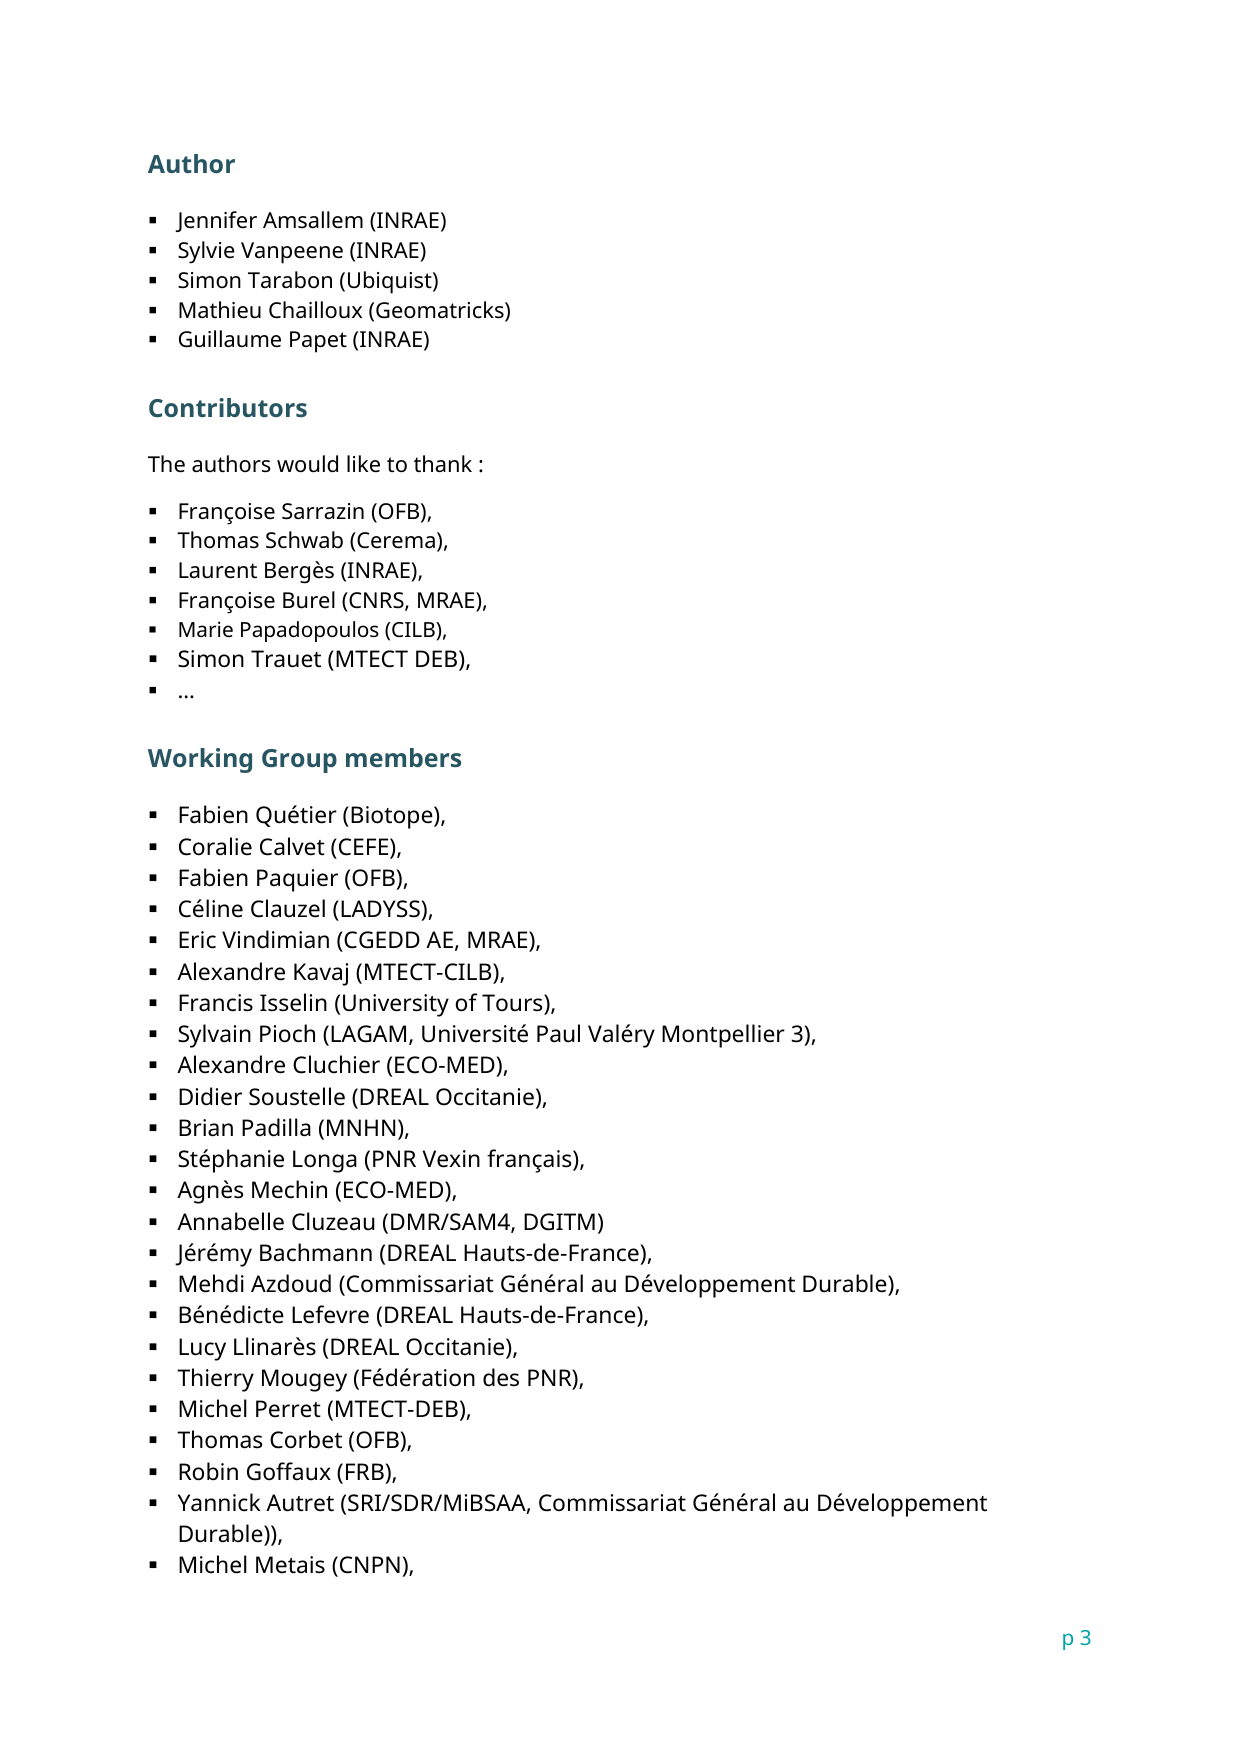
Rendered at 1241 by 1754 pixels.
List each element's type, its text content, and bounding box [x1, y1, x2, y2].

list Simon Trauet (MTECT DEB), [148, 643, 1091, 674]
list Céline Clauzel (LADYSS), [148, 893, 1091, 924]
list Bénédicte Lefevre (DREAL Hauts-de-France), [148, 1299, 1091, 1331]
list Fabien Paquier (OFB), [148, 862, 1091, 893]
list Annabelle Cluzeau (DMR/SAM4, DGITM) [148, 1206, 1091, 1237]
list Didier Soustelle (DREAL Occitanie), [148, 1081, 1091, 1112]
list Yannick Autret (SRI/SDR/MiBSAA, Commissariat Général au Développement Durable)), [148, 1487, 1091, 1549]
subtitle Working Group members [148, 742, 1091, 774]
subtitle Contributors [148, 392, 1091, 424]
list Sylvain Pioch (LAGAM, Université Paul Valéry Montpellier 3), [148, 1018, 1091, 1049]
text The authors would like to thank : [148, 449, 1091, 479]
list Guillaume Papet (INRAE) [148, 324, 1091, 354]
list Robin Goffaux (FRB), [148, 1456, 1091, 1487]
list Thomas Corbet (OFB), [148, 1424, 1091, 1456]
list Brian Padilla (MNHN), [148, 1112, 1091, 1143]
list Laurent Bergès (INRAE), [148, 555, 1091, 585]
list ... [148, 674, 1091, 704]
subtitle Author [148, 148, 1091, 180]
list Michel Metais (CNPN), [148, 1549, 1091, 1581]
list Françoise Burel (CNRS, MRAE), [148, 585, 1091, 615]
list Stéphanie Longa (PNR Vexin français), [148, 1143, 1091, 1174]
list Thomas Schwab (Cerema), [148, 526, 1091, 555]
list Sylvie Vanpeene (INRAE) [148, 235, 1091, 265]
list Mathieu Chailloux (Geomatricks) [148, 294, 1091, 324]
list Marie Papadopoulos (CILB), [148, 615, 1091, 643]
list Eric Vindimian (CGEDD AE, MRAE), [148, 924, 1091, 956]
list Lucy Llinarès (DREAL Occitanie), [148, 1331, 1091, 1362]
list Coralie Calvet (CEFE), [148, 831, 1091, 862]
list Alexandre Kavaj (MTECT-CILB), [148, 956, 1091, 987]
list Fabien Quétier (Biotope), [148, 799, 1091, 831]
list Michel Perret (MTECT-DEB), [148, 1393, 1091, 1424]
list Francis Isselin (University of Tours), [148, 987, 1091, 1018]
list Françoise Sarrazin (OFB), [148, 496, 1091, 526]
list Agnès Mechin (ECO-MED), [148, 1174, 1091, 1206]
list Alexandre Cluchier (ECO-MED), [148, 1049, 1091, 1081]
list Thierry Mougey (Fédération des PNR), [148, 1362, 1091, 1393]
list Jennifer Amsallem (INRAE) [148, 205, 1091, 235]
list Jérémy Bachmann (DREAL Hauts-de-France), [148, 1237, 1091, 1268]
list Simon Tarabon (Ubiquist) [148, 265, 1091, 294]
list Mehdi Azdoud (Commissariat Général au Développement Durable), [148, 1268, 1091, 1299]
